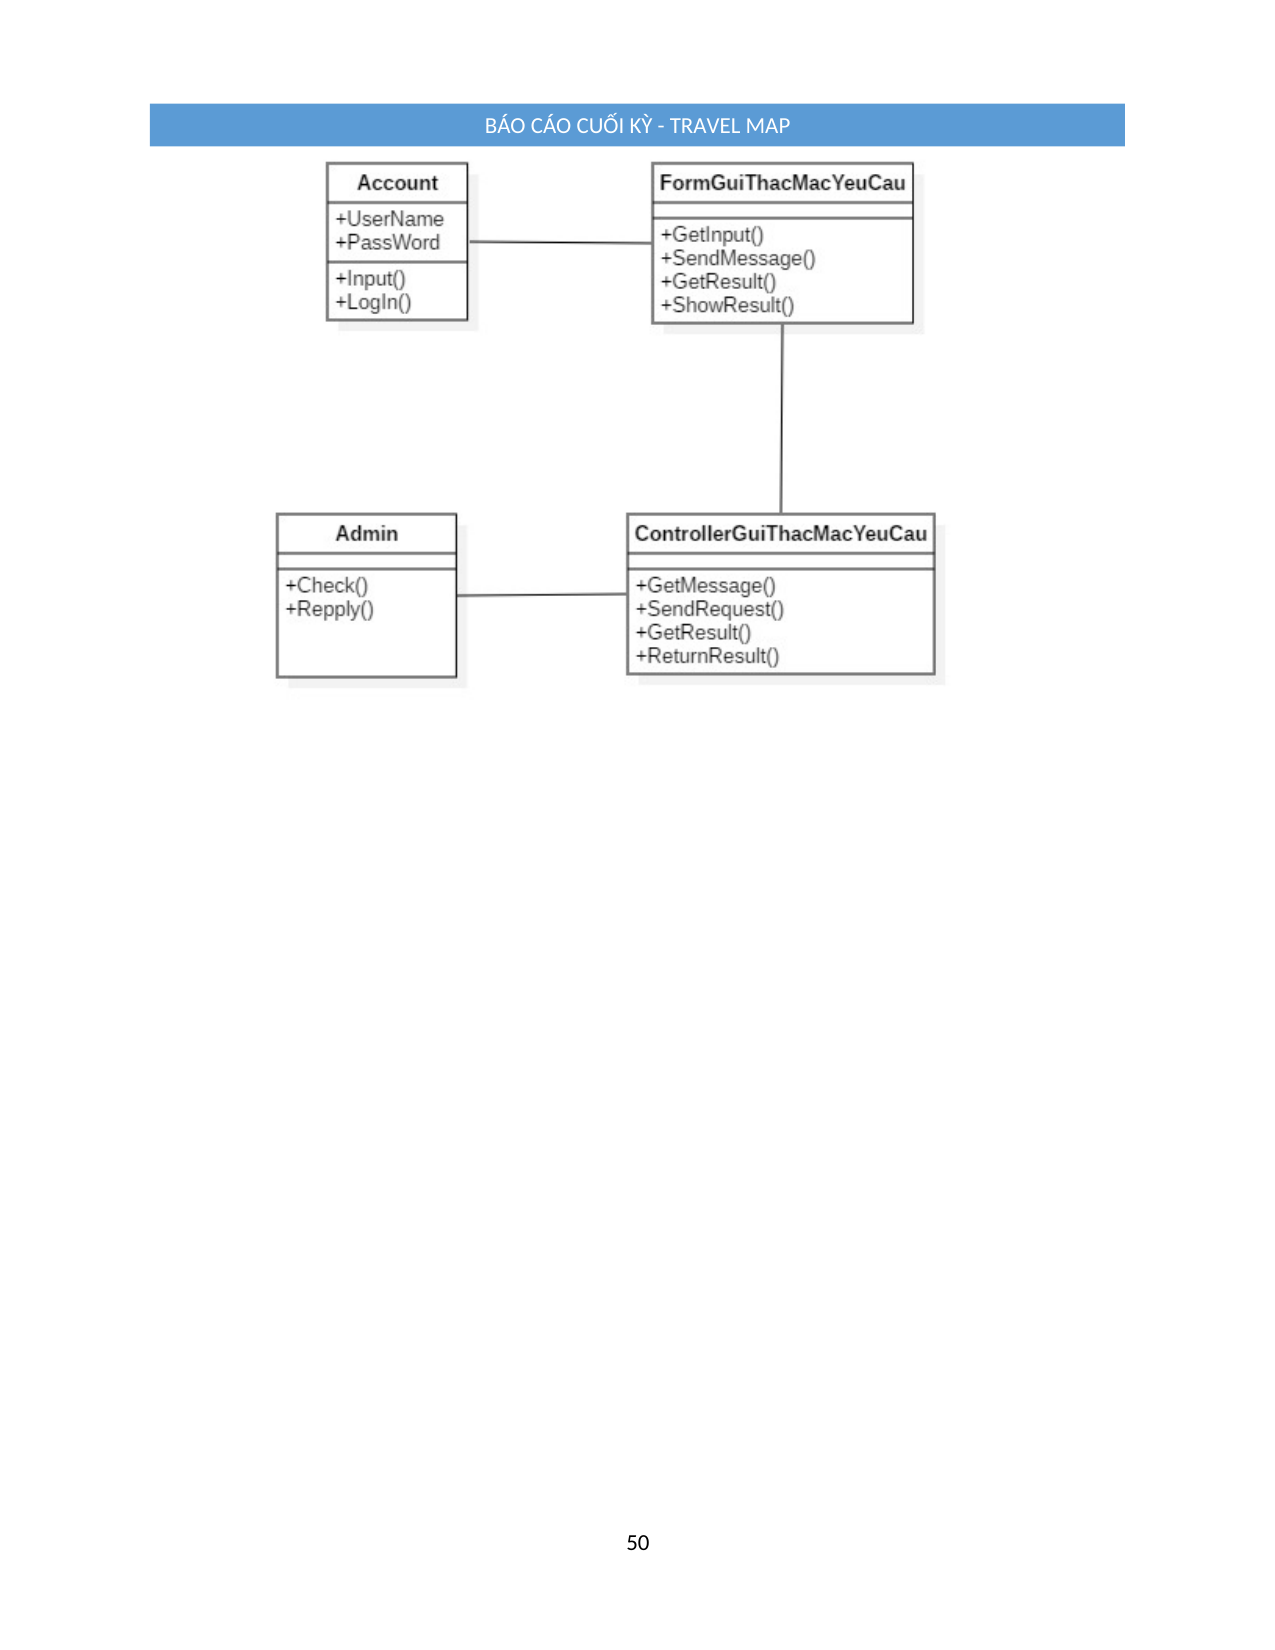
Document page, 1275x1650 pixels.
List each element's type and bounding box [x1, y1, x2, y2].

picture [262, 148, 997, 740]
